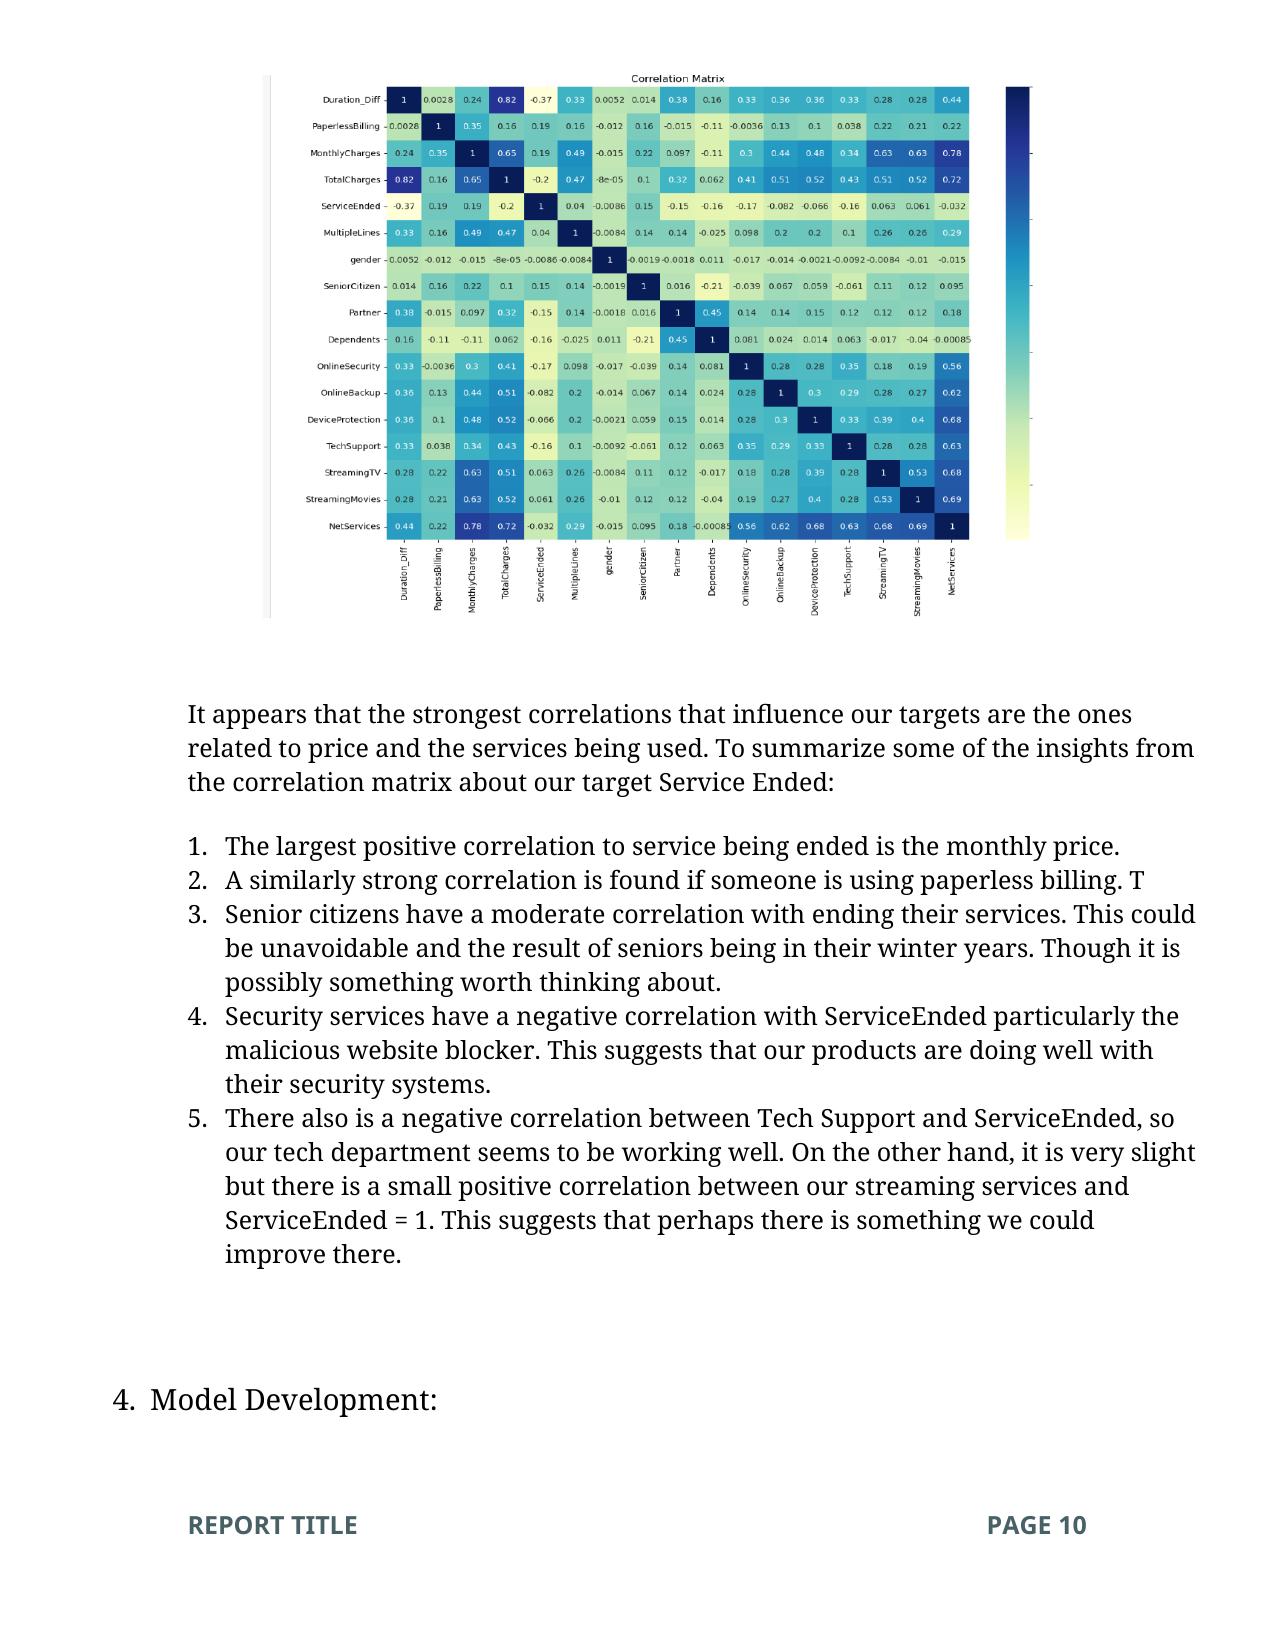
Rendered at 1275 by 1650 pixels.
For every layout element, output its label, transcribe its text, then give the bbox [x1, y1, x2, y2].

list Security services have a negative correlation with ServiceEnded particularly the malicious website blocker. This suggests that our products are doing well with their security systems. [187, 998, 1200, 1101]
list There also is a negative correlation between Tech Support and ServiceEnded, so our tech department seems to be working well. On the other hand, it is very slight but there is a small positive correlation between our streaming services and ServiceEnded = 1. This suggests that perhaps there is something we could improve there. [187, 1101, 1200, 1271]
list Senior citizens have a moderate correlation with ending their services. This could be unavoidable and the result of seniors being in their winter years. Though it is possibly something worth thinking about. [187, 896, 1200, 998]
text It appears that the strongest correlations that influence our targets are the ones related to price and the services being used. To summarize some of the insights from the correlation matrix about our target Service Ended: [187, 697, 1200, 799]
list Model Development: [112, 1379, 1200, 1419]
picture [262, 75, 1034, 618]
list A similarly strong correlation is found if someone is using paperless billing. T [187, 862, 1200, 896]
list The largest positive correlation to service being ended is the monthly price. [187, 828, 1200, 862]
